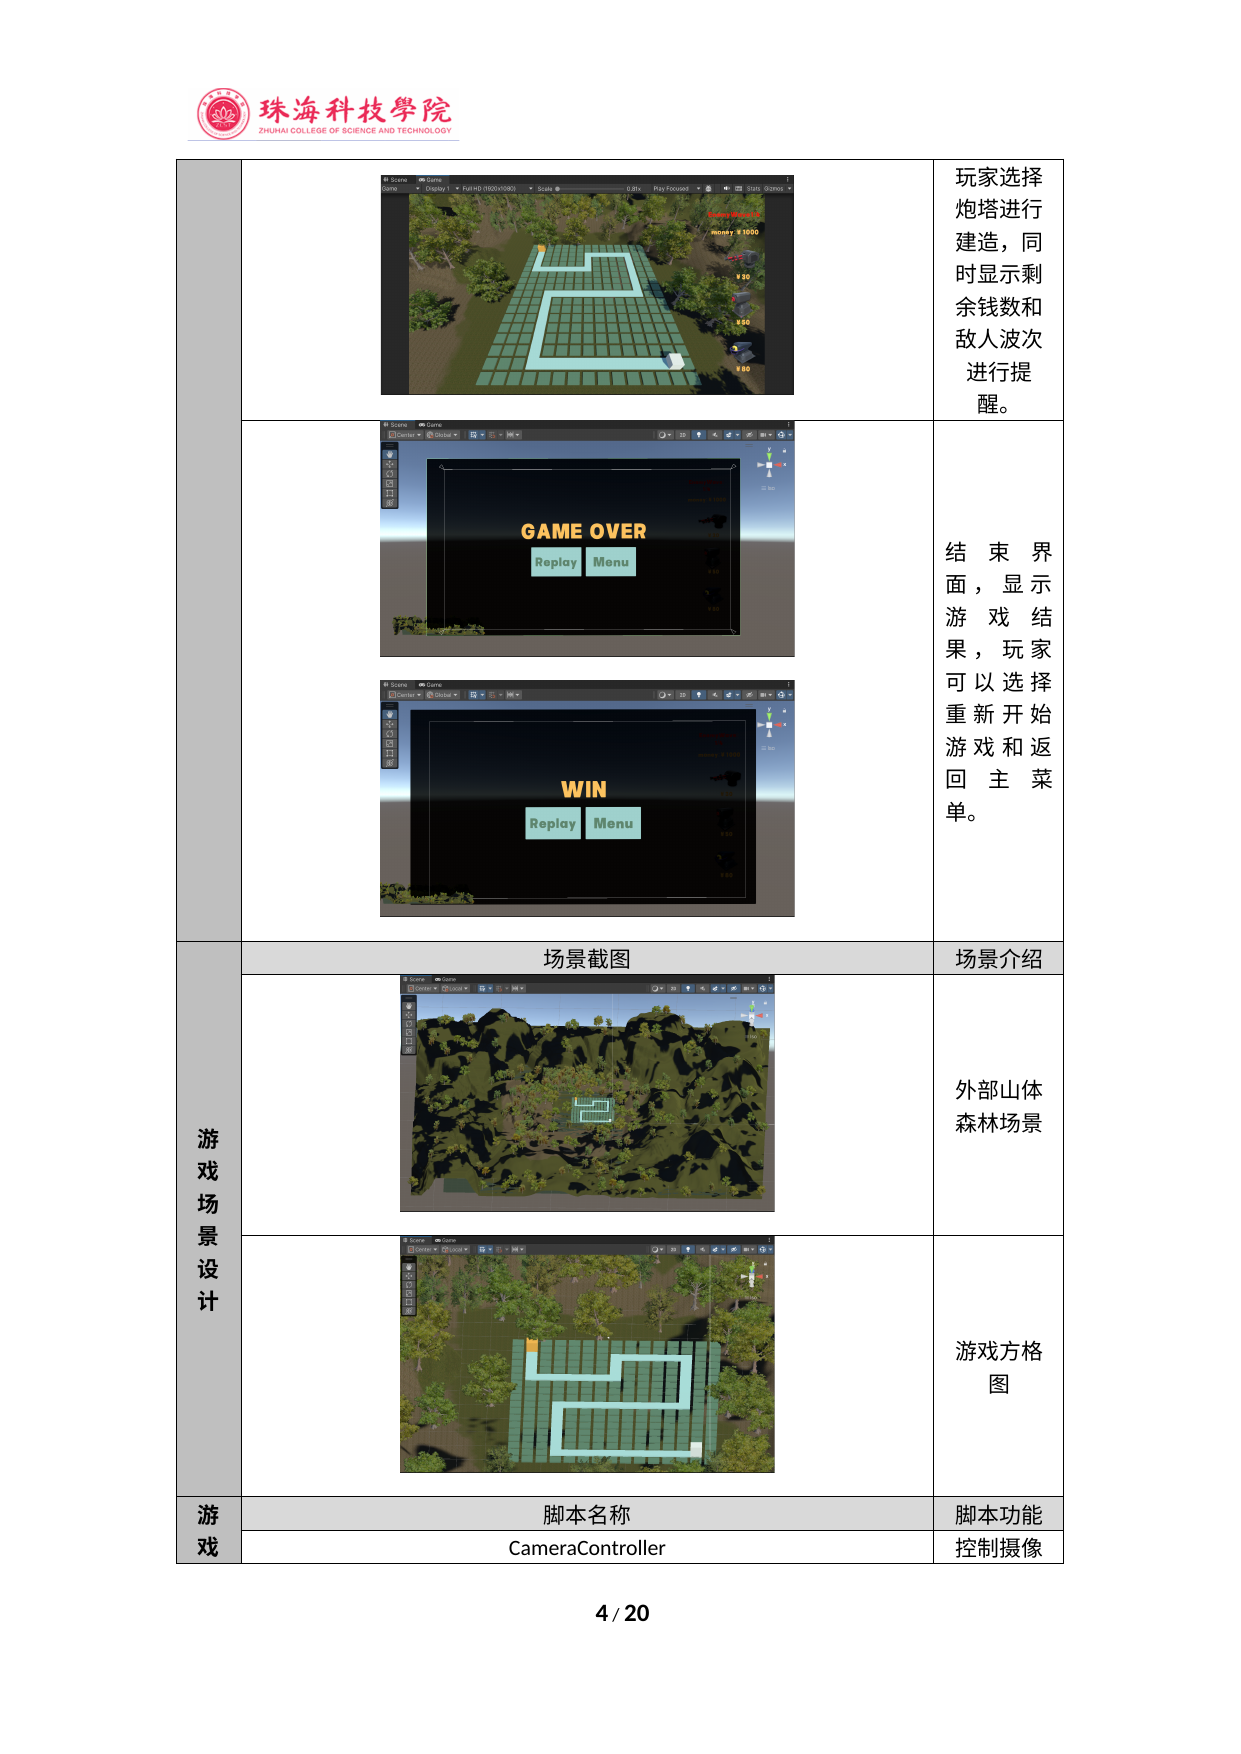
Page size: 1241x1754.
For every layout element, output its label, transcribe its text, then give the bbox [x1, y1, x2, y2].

table_cell [242, 421, 933, 941]
table_cell 场景截图 [242, 942, 933, 974]
picture [187, 88, 460, 141]
table_cell 脚本名称 [242, 1497, 933, 1530]
picture [400, 975, 775, 1212]
picture [380, 420, 795, 657]
picture [380, 680, 795, 917]
picture [400, 1236, 775, 1473]
table_cell CameraController [242, 1531, 933, 1563]
table_cell 脚本功能 [934, 1497, 1063, 1530]
table_cell 游戏脚本 [177, 1497, 241, 1563]
table_cell 场景介绍 [934, 942, 1063, 974]
table_cell 游戏方格图 [934, 1236, 1063, 1496]
table_cell 玩家选择炮塔进行建造，同时显示剩余钱数和敌人波次进行提醒。 [934, 160, 1063, 419]
table_cell [242, 1236, 933, 1496]
table_cell 游戏场景设计 [177, 942, 241, 1496]
table_cell 结束界面，显示游戏结果，玩家可以选择重新开始游戏和返回主菜单。 [934, 421, 1063, 941]
table_cell 控制摄像机的移动和缩放 [934, 1531, 1063, 1563]
table_cell [242, 160, 933, 419]
picture [380, 175, 794, 395]
table_cell 外部山体森林场景 [934, 975, 1063, 1235]
table_cell [242, 975, 933, 1235]
